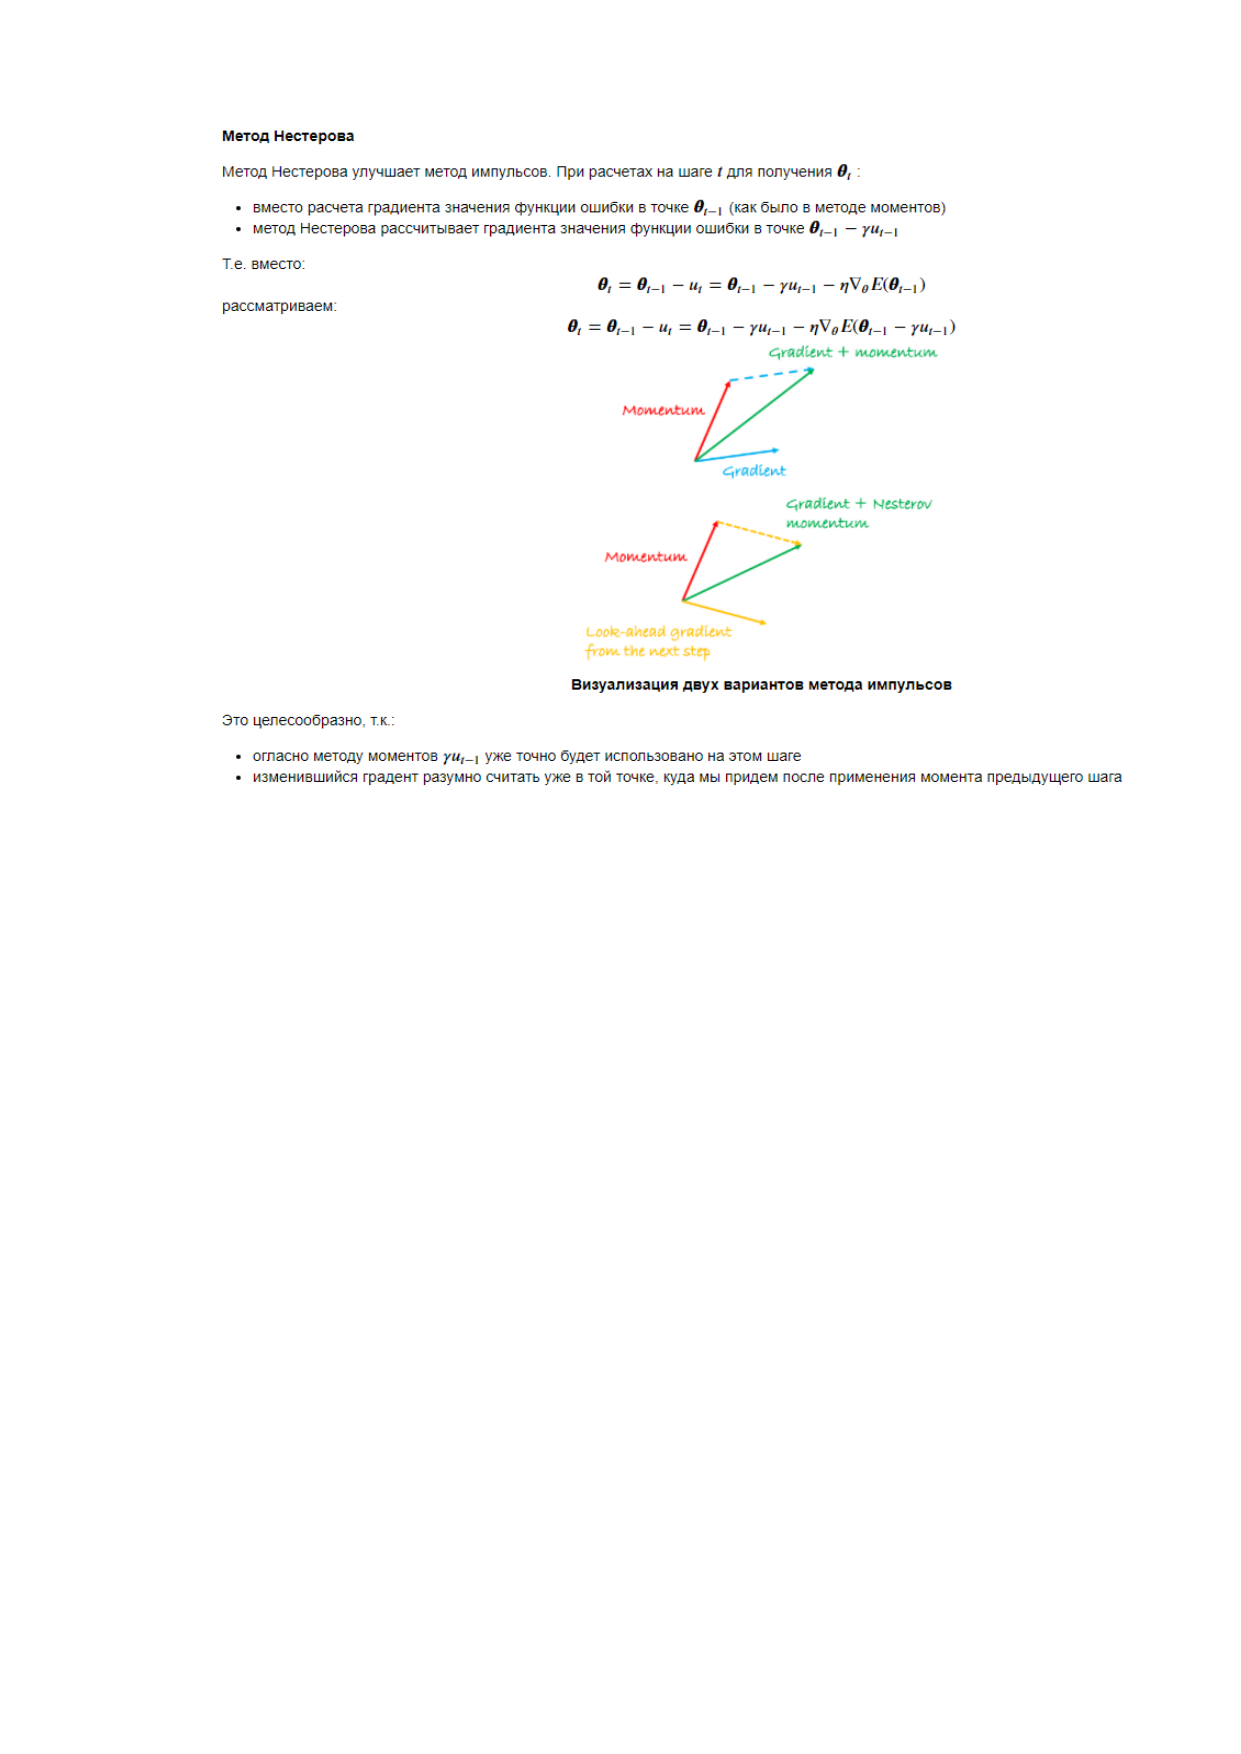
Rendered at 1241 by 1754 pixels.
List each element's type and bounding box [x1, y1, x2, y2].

picture [177, 118, 1162, 804]
